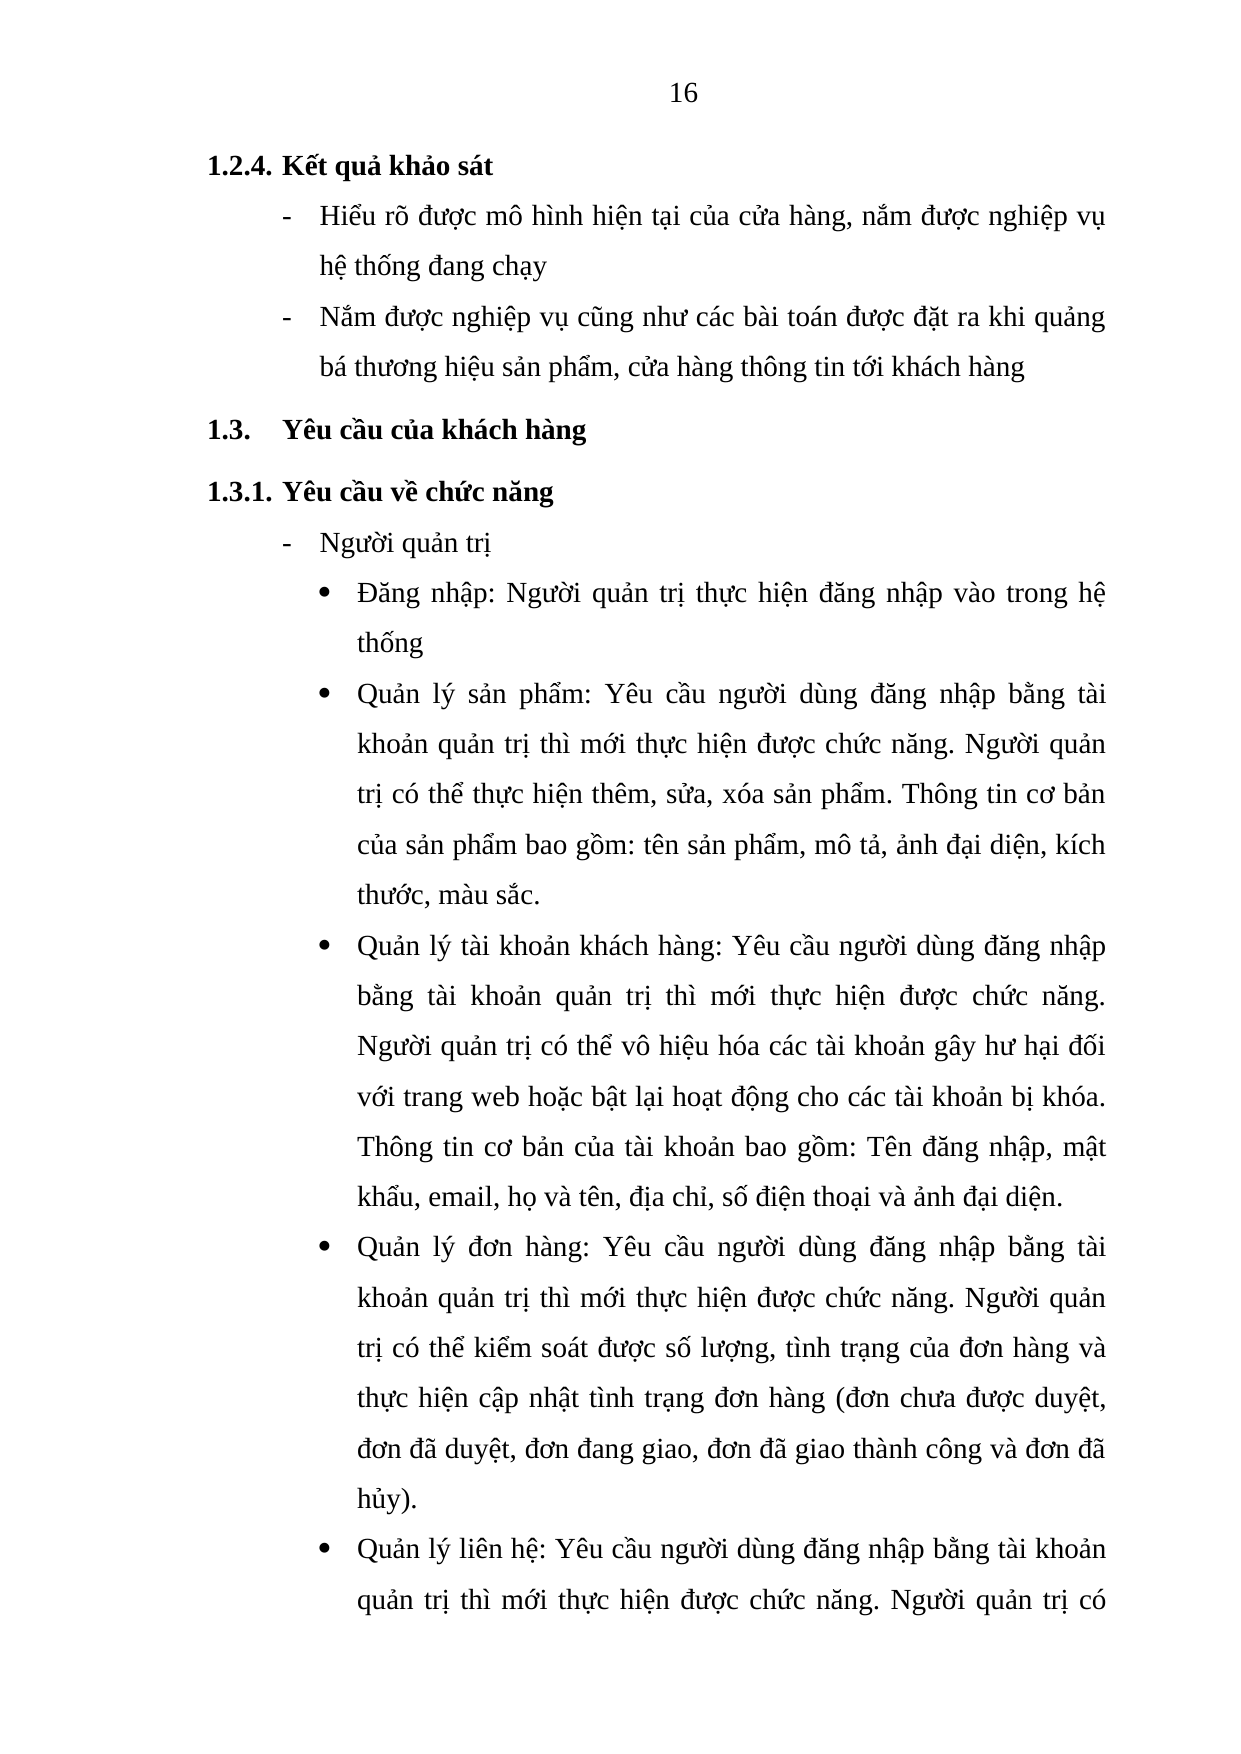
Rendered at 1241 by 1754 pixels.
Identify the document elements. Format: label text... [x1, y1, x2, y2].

list Đăng nhập: Người quản trị thực hiện đăng nhập vào trong hệ thống [319, 575, 1107, 659]
list Quản lý tài khoản khách hàng: Yêu cầu người dùng đăng nhập bằng tài khoản quản trị thì mới thực hiện được chức năng. Người quản trị có thể vô hiệu hóa các tài khoản gây hư hại đối với trang web hoặc bật lại hoạt động cho các tài khoản bị khóa. Thông tin cơ bản của tài khoản bao gồm: Tên đăng nhập, mật khẩu, email, họ và tên, địa chỉ, số điện thoại và ảnh đại diện. [319, 928, 1107, 1213]
list Nắm được nghiệp vụ cũng như các bài toán được đặt ra khi quảng bá thương hiệu sản phẩm, cửa hàng thông tin tới khách hàng [282, 299, 1107, 382]
subtitle Yêu cầu của khách hàng [207, 412, 1107, 445]
list Người quản trị [282, 525, 1107, 558]
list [319, 1532, 1107, 1616]
list Quản lý sản phẩm: Yêu cầu người dùng đăng nhập bằng tài khoản quản trị thì mới thực hiện được chức năng. Người quản trị có thể thực hiện thêm, sửa, xóa sản phẩm. Thông tin cơ bản của sản phẩm bao gồm: tên sản phẩm, mô tả, ảnh đại diện, kích thước, màu sắc. [319, 676, 1107, 911]
subtitle Kết quả khảo sát [207, 148, 1107, 181]
list Quản lý đơn hàng: Yêu cầu người dùng đăng nhập bằng tài khoản quản trị thì mới thực hiện được chức năng. Người quản trị có thể kiểm soát được số lượng, tình trạng của đơn hàng và thực hiện cập nhật tình trạng đơn hàng (đơn chưa được duyệt, đơn đã duyệt, đơn đang giao, đơn đã giao thành công và đơn đã hủy). [319, 1229, 1107, 1515]
subtitle Yêu cầu về chức năng [207, 474, 1107, 508]
list Hiểu rõ được mô hình hiện tại của cửa hàng, nắm được nghiệp vụ hệ thống đang chạy [282, 198, 1107, 282]
